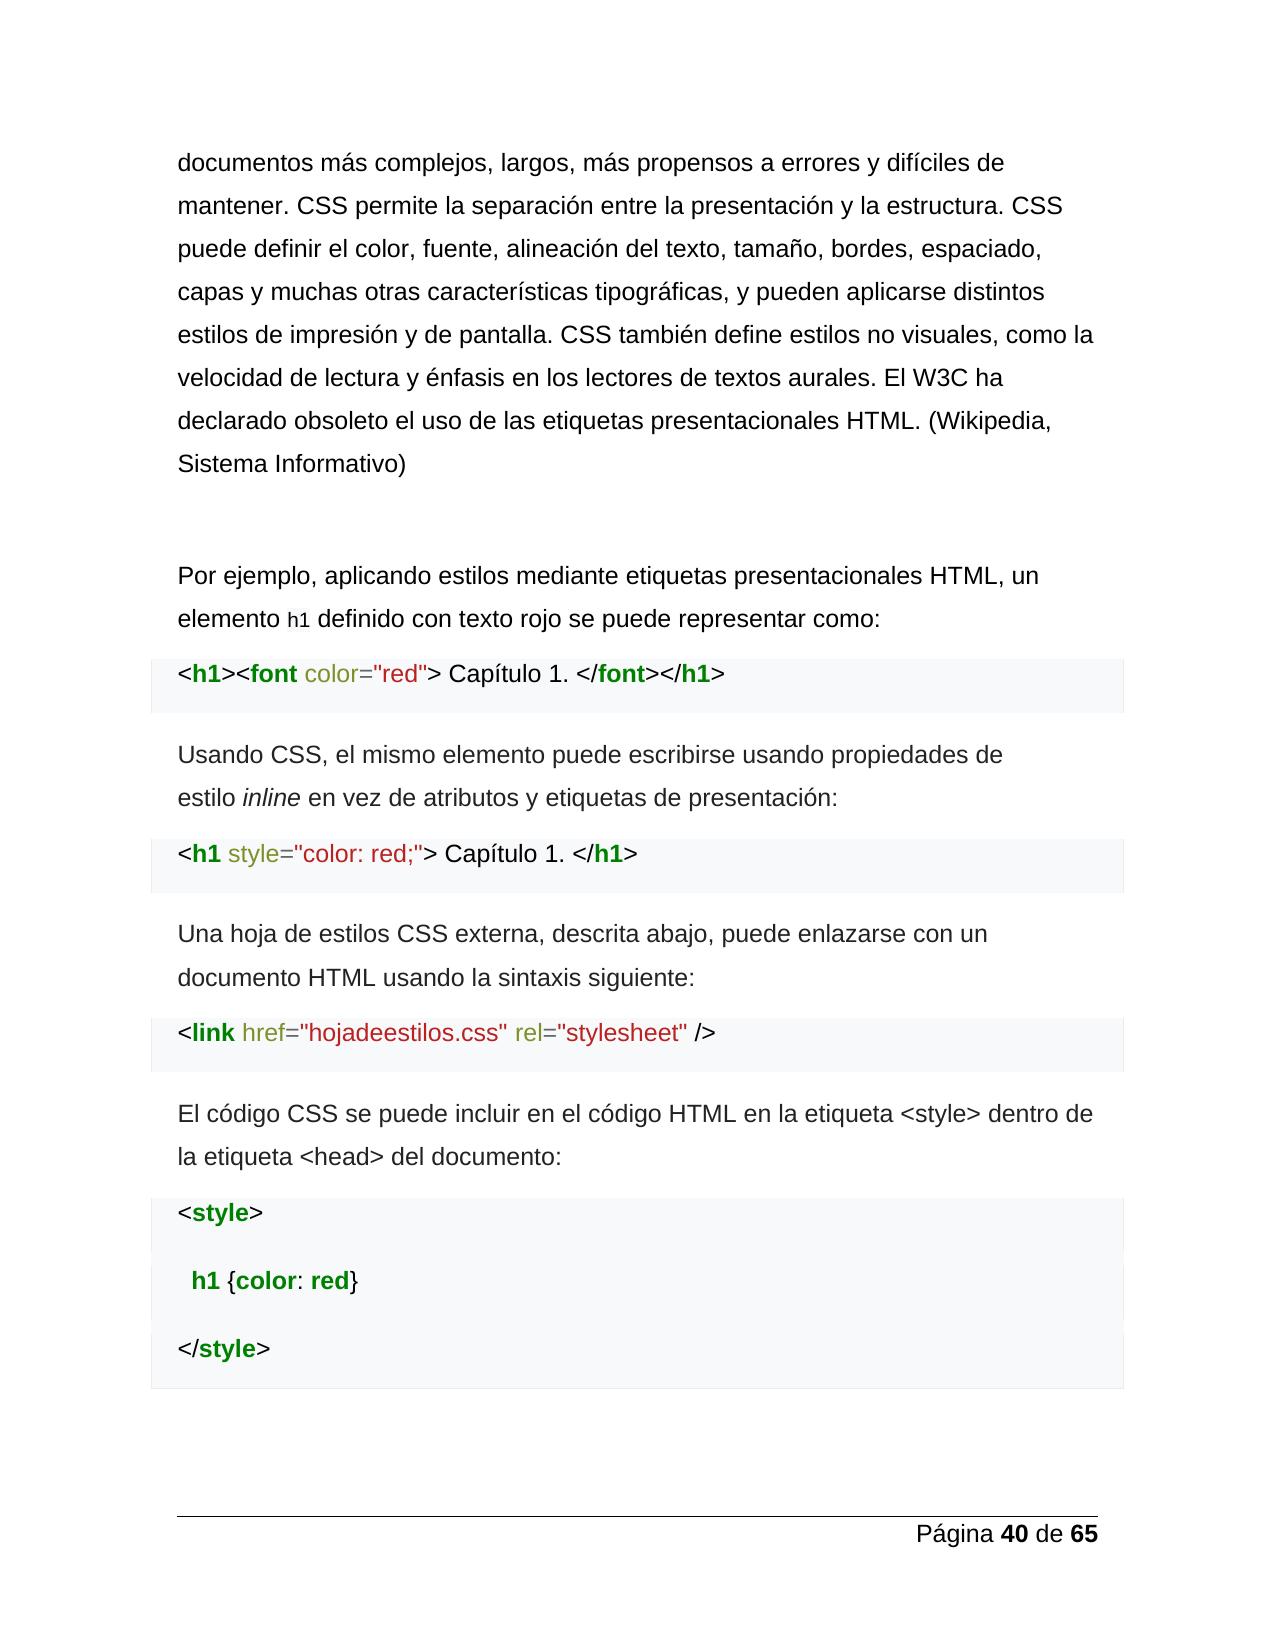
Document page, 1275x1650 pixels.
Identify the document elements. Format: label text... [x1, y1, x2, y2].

text <style> [152, 1198, 1123, 1251]
text <h1><font color="red"> Capítulo 1. </font></h1> [151, 659, 1123, 713]
text <link href="hojadeestilos.css" rel="stylesheet" /> [152, 1018, 1123, 1072]
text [177, 148, 1098, 478]
text </style> [152, 1334, 1123, 1388]
text Usando CSS, el mismo elemento puede escribirse usando propiedades de estilo inline en vez de atributos y etiquetas de presentación: [177, 740, 1098, 812]
text El código CSS se puede incluir en el código HTML en la etiqueta <style> dentro de la etiqueta <head> del documento: [177, 1099, 1098, 1171]
text Por ejemplo, aplicando estilos mediante etiquetas presentacionales HTML, un elemento h1 definido con texto rojo se puede representar como: [177, 561, 1098, 633]
text <h1 style="color: red;"> Capítulo 1. </h1> [152, 839, 1123, 893]
text h1 {color: red} [152, 1266, 1123, 1319]
text Una hoja de estilos CSS externa, descrita abajo, puede enlazarse con un documento HTML usando la sintaxis siguiente: [177, 919, 1098, 991]
